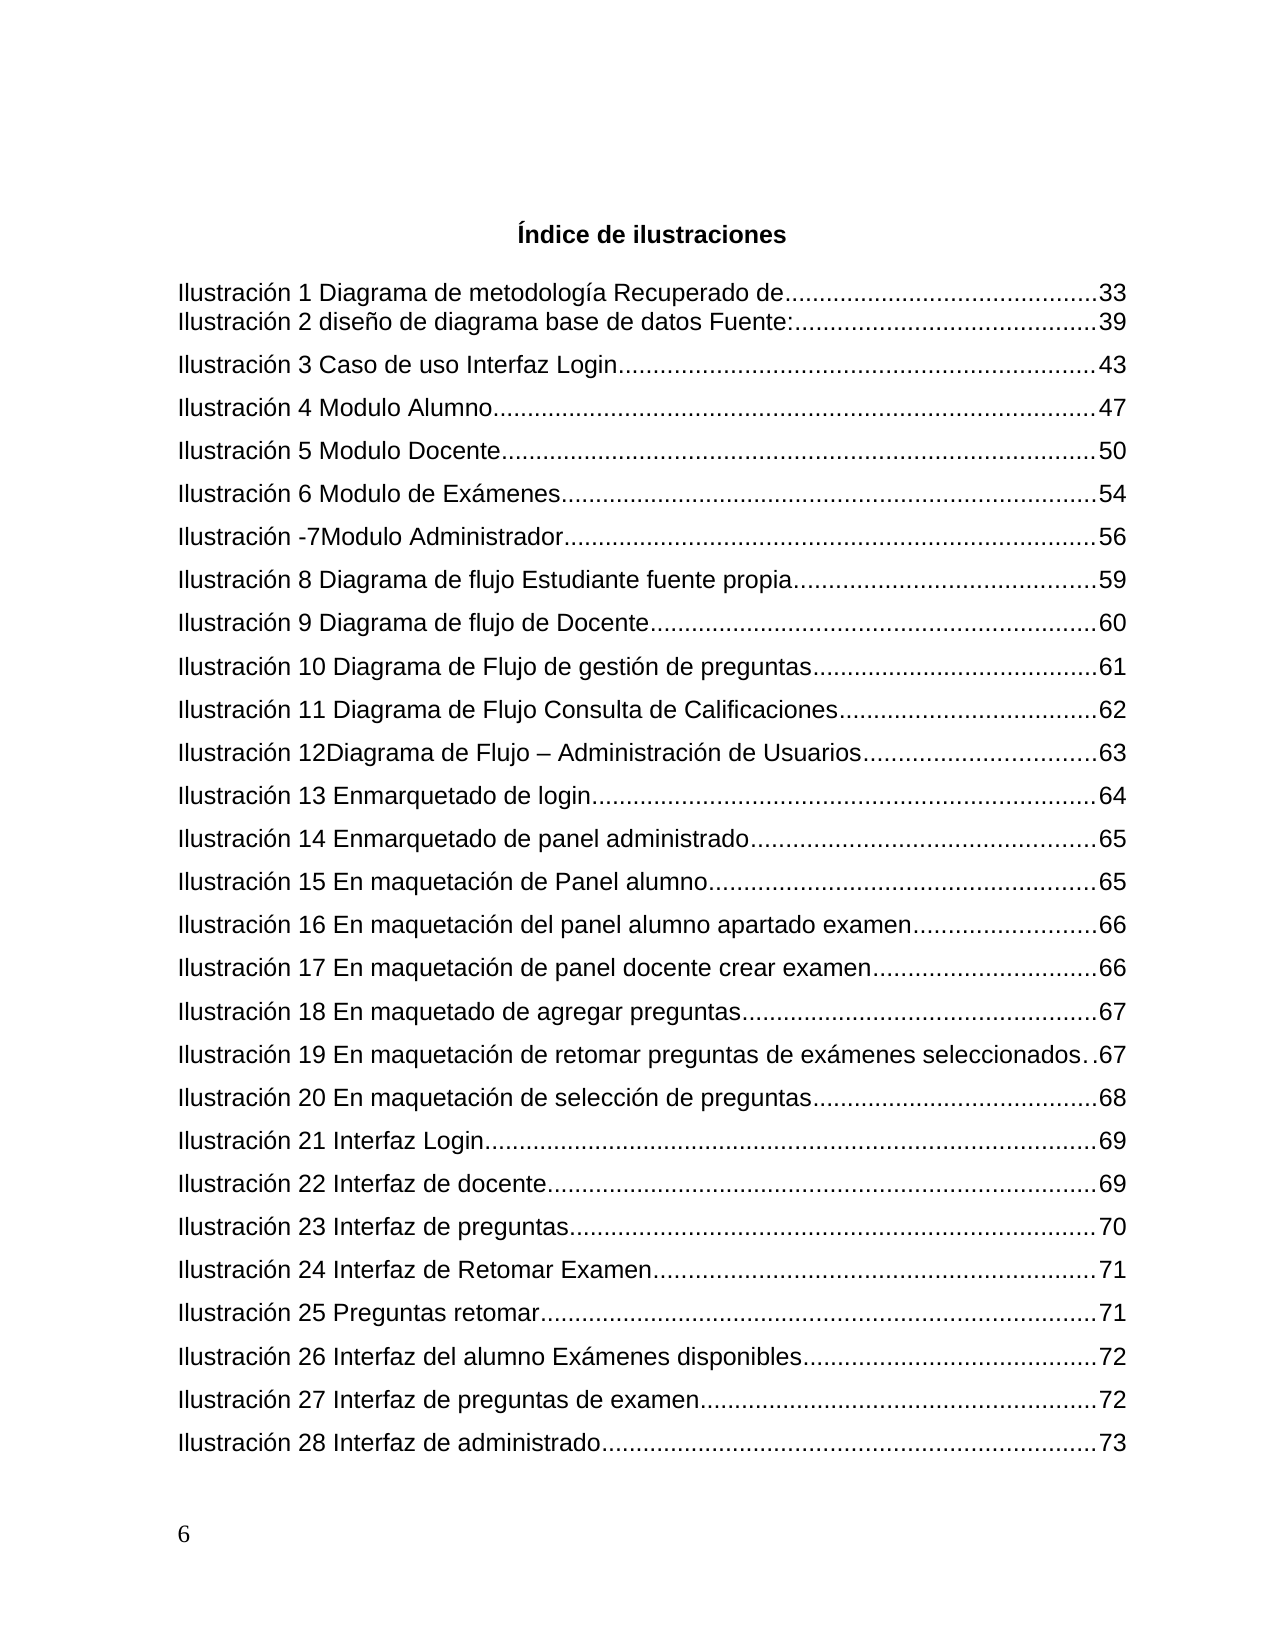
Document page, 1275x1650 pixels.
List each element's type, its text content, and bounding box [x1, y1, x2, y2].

text Ilustración -7Modulo Administrador 56 [177, 522, 1127, 551]
text Ilustración 23 Interfaz de preguntas 70 [177, 1212, 1127, 1241]
text Ilustración 4 Modulo Alumno 47 [177, 393, 1127, 422]
text Ilustración 27 Interfaz de preguntas de examen 72 [177, 1385, 1127, 1413]
text Ilustración 18 En maquetado de agregar preguntas 67 [177, 997, 1127, 1025]
text Ilustración 10 Diagrama de Flujo de gestión de preguntas 61 [177, 652, 1127, 680]
text Ilustración 16 En maquetación del panel alumno apartado examen 66 [177, 910, 1127, 939]
text Ilustración 20 En maquetación de selección de preguntas 68 [177, 1083, 1127, 1112]
text Ilustración 13 Enmarquetado de login 64 [177, 781, 1127, 810]
text Ilustración 17 En maquetación de panel docente crear examen 66 [177, 953, 1127, 982]
text Ilustración 3 Caso de uso Interfaz Login 43 [177, 350, 1127, 378]
text Ilustración 15 En maquetación de Panel alumno 65 [177, 867, 1127, 896]
text Ilustración 25 Preguntas retomar 71 [177, 1298, 1127, 1327]
text Índice de ilustraciones [177, 220, 1127, 249]
text Ilustración 19 En maquetación de retomar preguntas de exámenes seleccionados 67 [177, 1040, 1127, 1068]
text Ilustración 1 Diagrama de metodología Recuperado de 33 [177, 278, 1127, 307]
text Ilustración 8 Diagrama de flujo Estudiante fuente propia 59 [177, 565, 1127, 594]
text Ilustración 22 Interfaz de docente 69 [177, 1169, 1127, 1198]
text Ilustración 9 Diagrama de flujo de Docente 60 [177, 608, 1127, 637]
text Ilustración 5 Modulo Docente 50 [177, 436, 1127, 465]
text Ilustración 21 Interfaz Login 69 [177, 1126, 1127, 1155]
text Ilustración 6 Modulo de Exámenes 54 [177, 479, 1127, 508]
text Ilustración 24 Interfaz de Retomar Examen 71 [177, 1255, 1127, 1284]
text Ilustración 11 Diagrama de Flujo Consulta de Calificaciones 62 [177, 695, 1127, 723]
text Ilustración 28 Interfaz de administrado 73 [177, 1428, 1127, 1457]
text Ilustración 12Diagrama de Flujo – Administración de Usuarios 63 [177, 738, 1127, 767]
text Ilustración 14 Enmarquetado de panel administrado 65 [177, 824, 1127, 853]
text Ilustración 26 Interfaz del alumno Exámenes disponibles 72 [177, 1342, 1127, 1370]
text Ilustración 2 diseño de diagrama base de datos Fuente: 39 [177, 307, 1127, 335]
